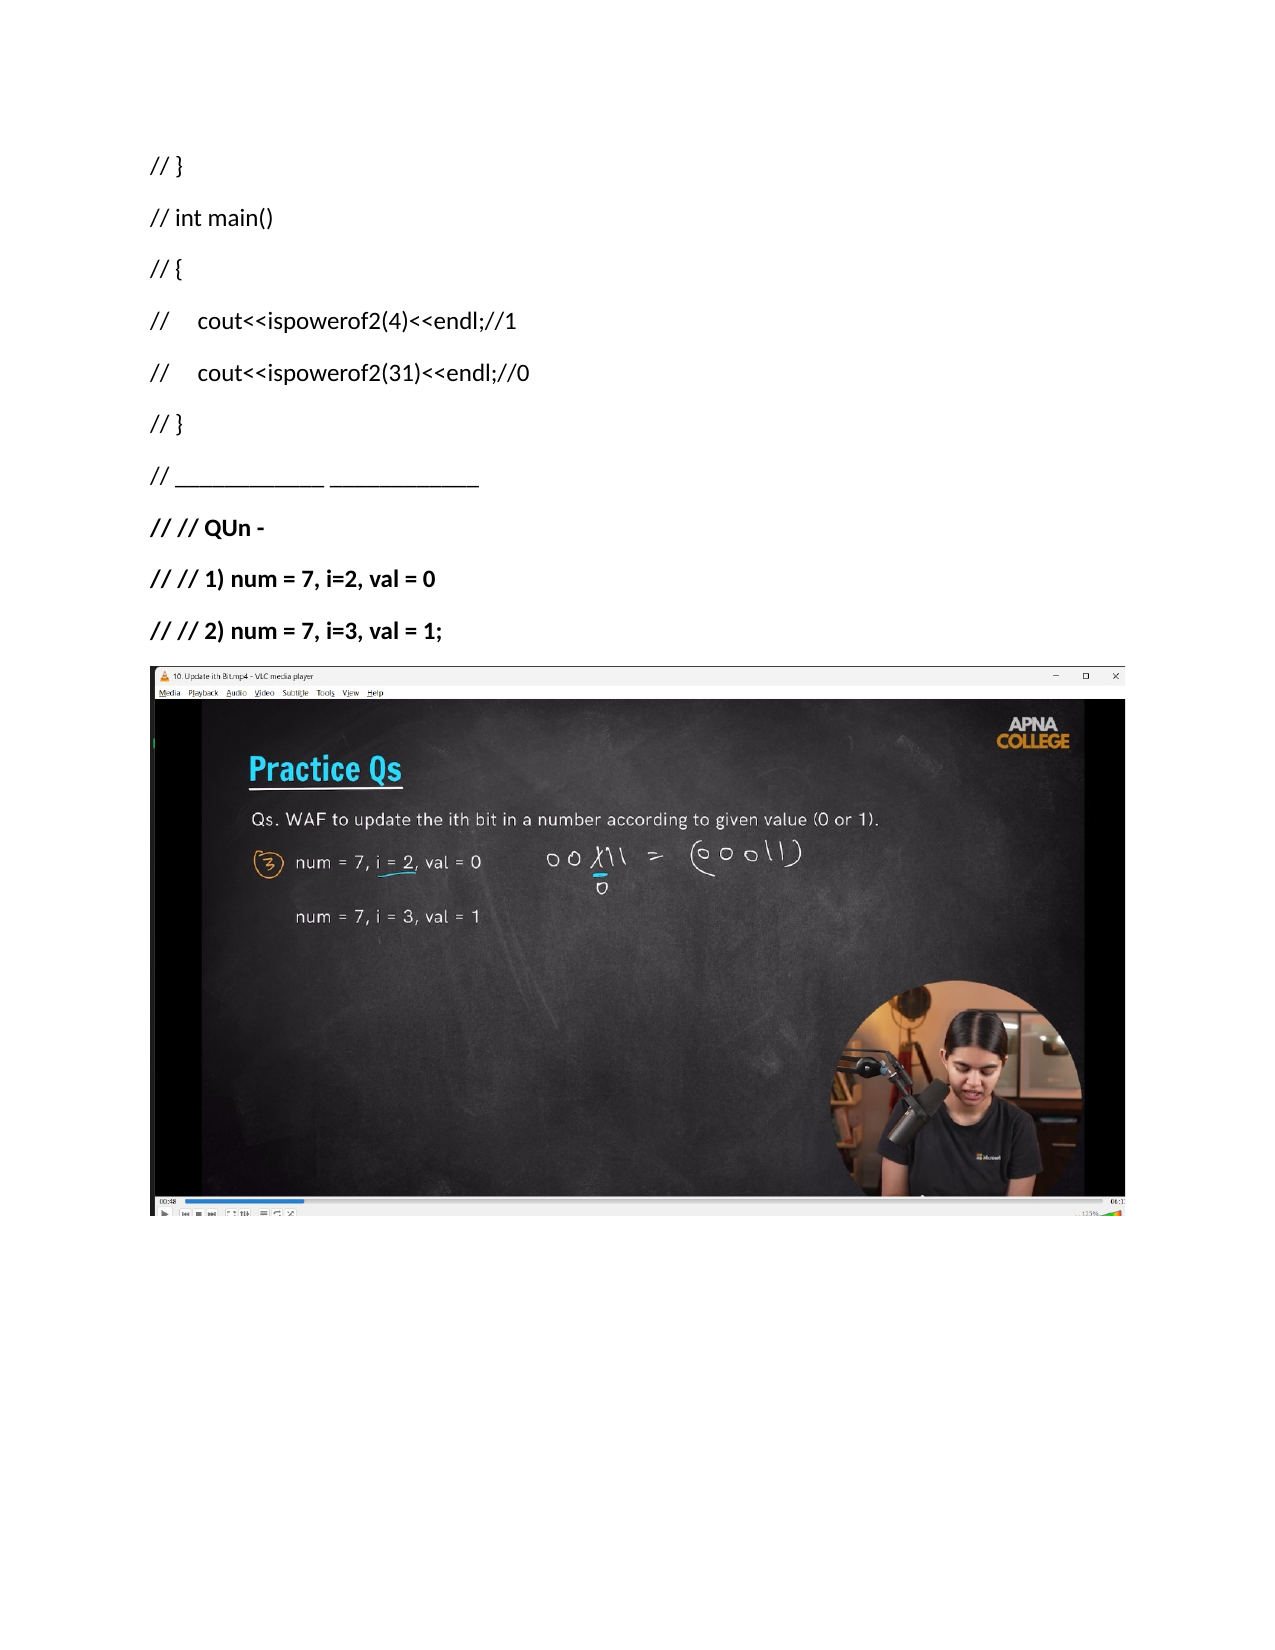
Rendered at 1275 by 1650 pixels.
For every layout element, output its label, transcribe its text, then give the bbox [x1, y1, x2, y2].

text // { [150, 253, 1125, 284]
text // // 1) num = 7, i=2, val = 0 [150, 563, 1125, 594]
picture [150, 666, 1125, 1216]
text // cout<<ispowerof2(31)<<endl;//0 [150, 357, 1125, 387]
text // int main() [150, 202, 1125, 232]
text // ____________ ____________ [150, 460, 1125, 491]
text // // 2) num = 7, i=3, val = 1; [150, 615, 1125, 646]
text // // QUn - [150, 512, 1125, 542]
text // } [150, 408, 1125, 439]
text // cout<<ispowerof2(4)<<endl;//1 [150, 305, 1125, 336]
text // } [150, 150, 1125, 181]
